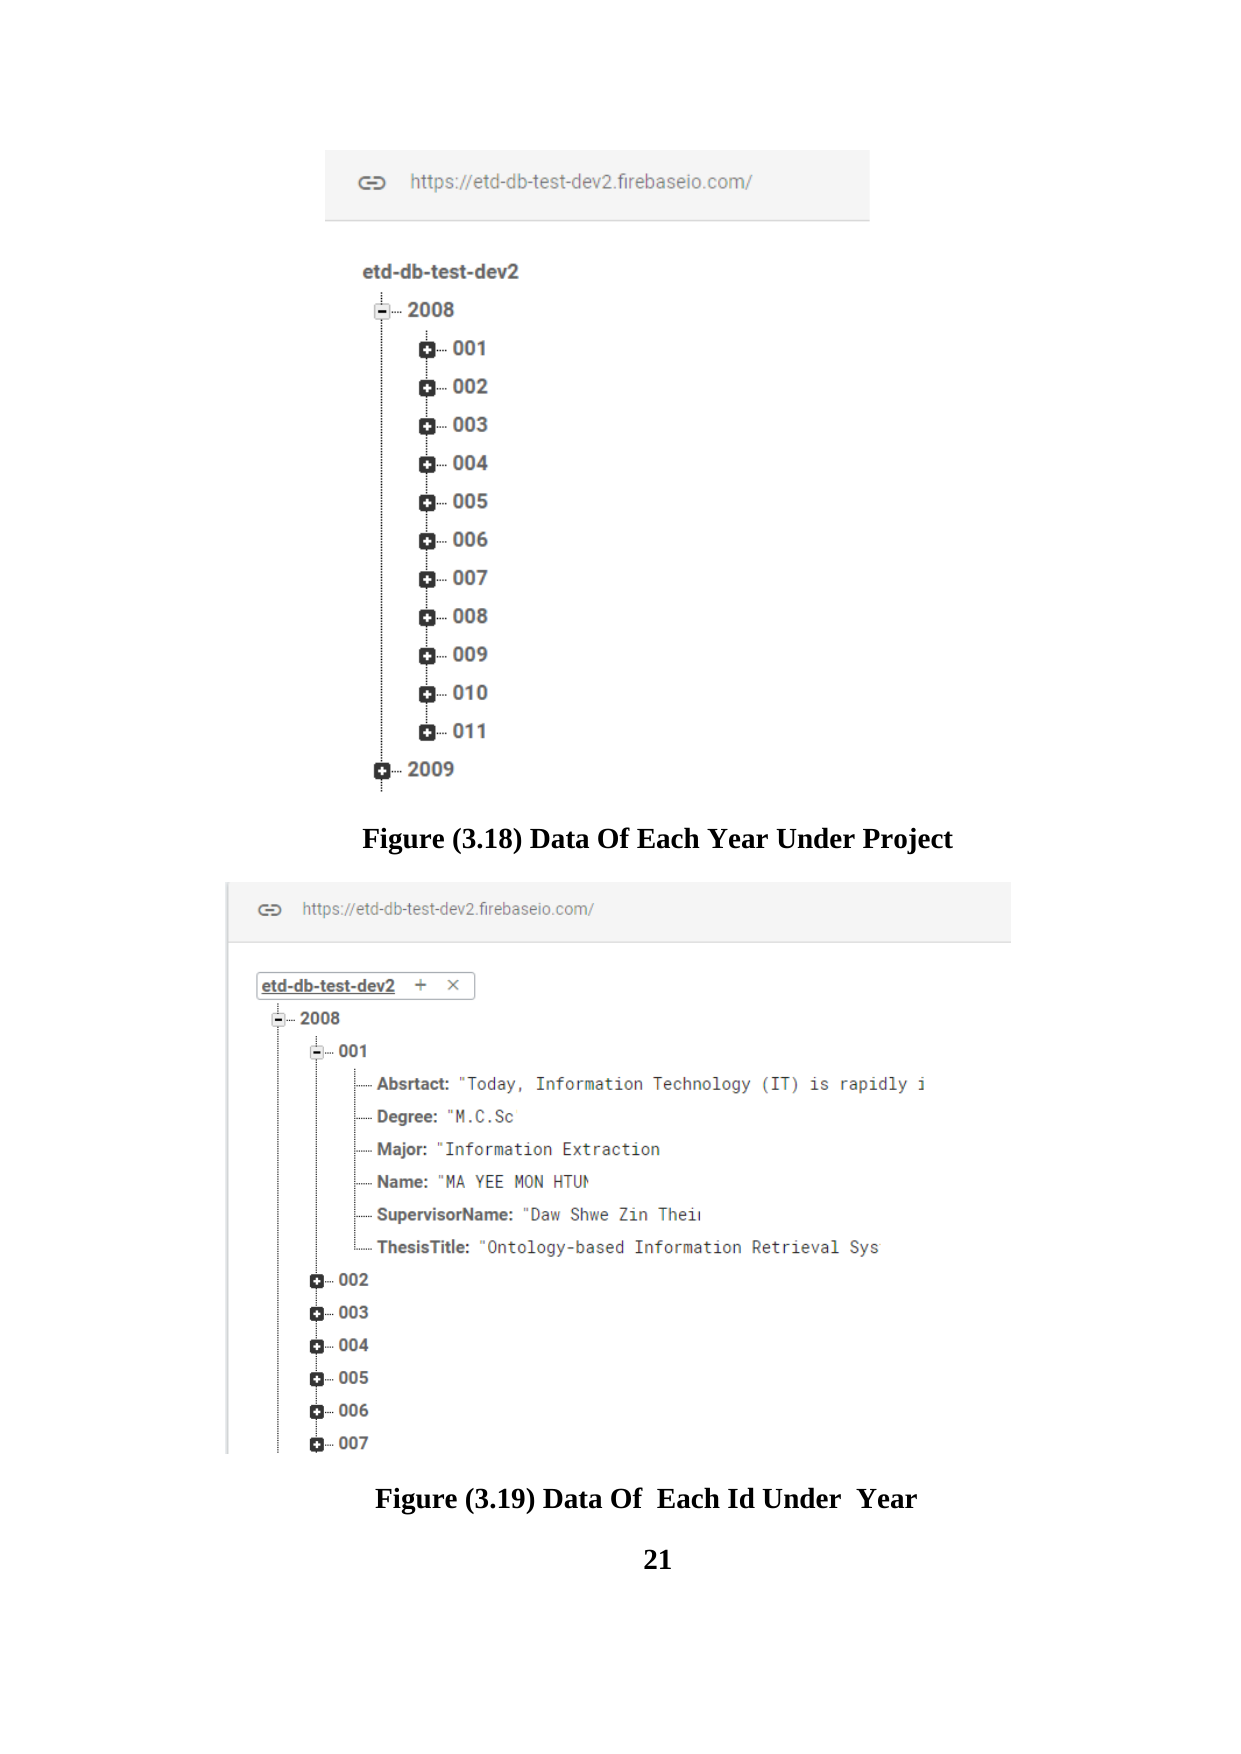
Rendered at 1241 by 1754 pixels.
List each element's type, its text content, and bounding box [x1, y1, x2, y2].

text Figure (3.18) Data Of Each Year Under Project [150, 821, 1090, 854]
text 21 [150, 1542, 1090, 1576]
picture [325, 150, 870, 793]
text Figure (3.19) Data Of Each Id Under Year [150, 1481, 1090, 1514]
picture [225, 882, 1011, 1454]
